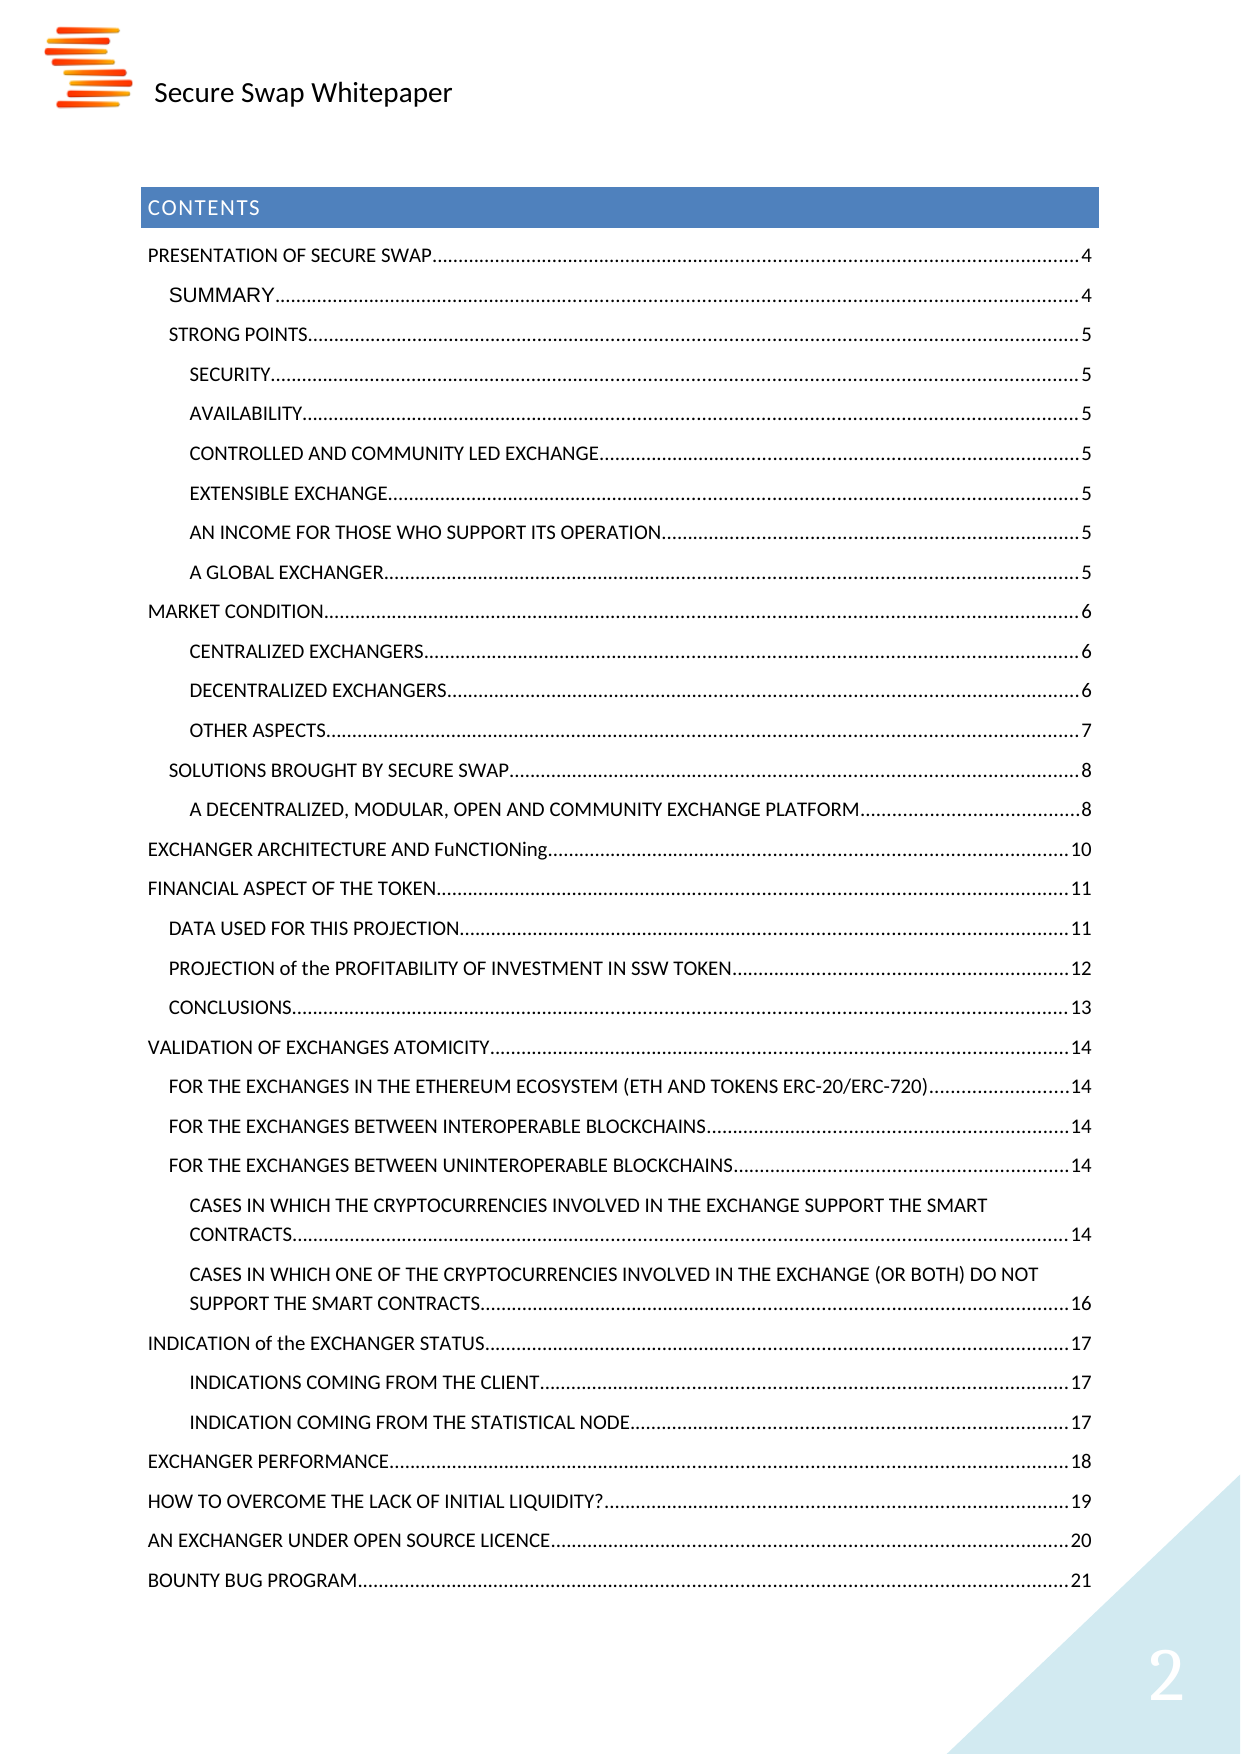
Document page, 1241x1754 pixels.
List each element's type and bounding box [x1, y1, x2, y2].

picture [44, 26, 133, 109]
